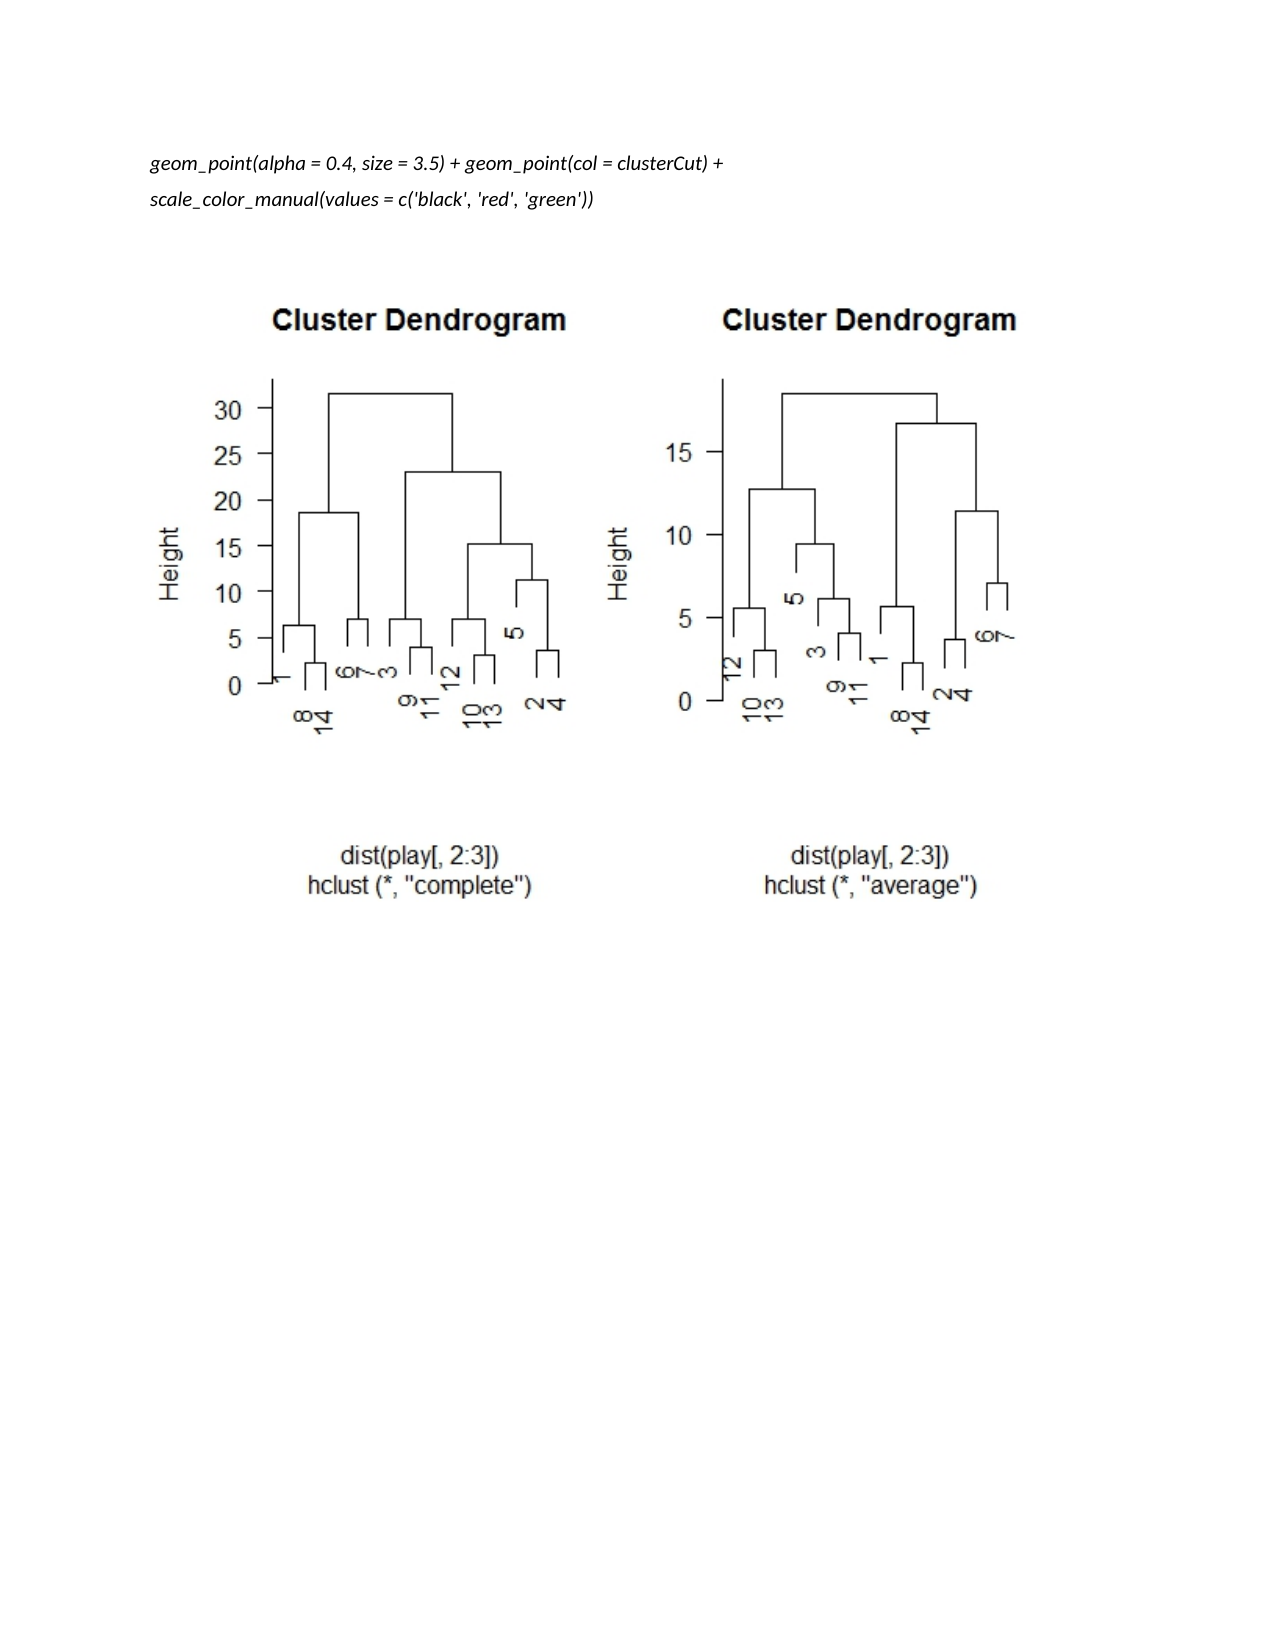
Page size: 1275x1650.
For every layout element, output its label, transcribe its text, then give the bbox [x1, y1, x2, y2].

text geom_point(alpha = 0.4, size = 3.5) + geom_point(col = clusterCut) + [150, 150, 1125, 175]
text scale_color_manual(values = c('black', 'red', 'green')) [150, 186, 1125, 211]
picture [150, 257, 1049, 902]
